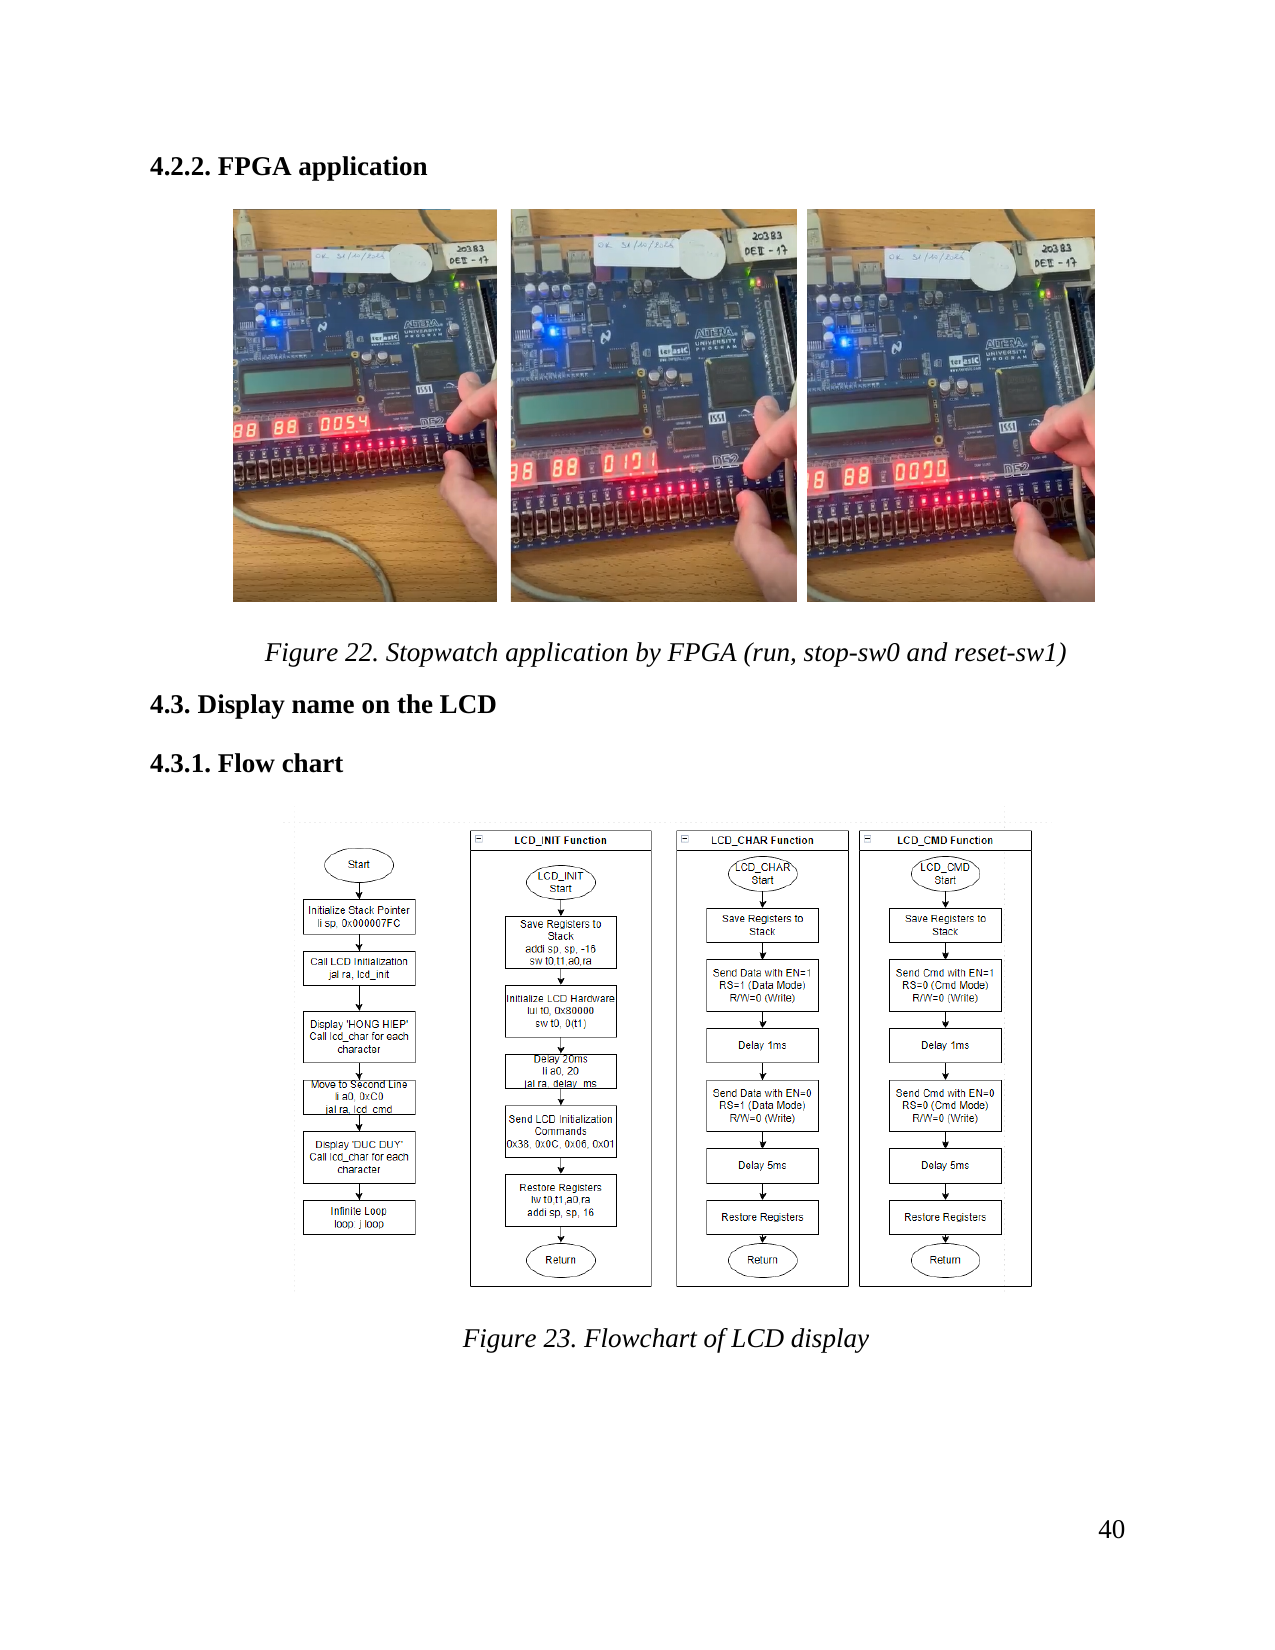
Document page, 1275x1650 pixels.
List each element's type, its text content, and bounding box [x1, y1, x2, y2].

picture [233, 209, 497, 602]
text Figure . Stopwatch application by FPGA (run, stop-sw0 and reset-sw1) [150, 636, 1125, 667]
subtitle FPGA application [150, 150, 1125, 181]
subtitle Display name on the LCD [150, 688, 1125, 719]
text Figure . Flowchart of LCD display [150, 1322, 1125, 1353]
picture [510, 209, 797, 602]
picture [282, 806, 1052, 1295]
picture [807, 209, 1095, 602]
subtitle Flow chart [150, 747, 1125, 778]
